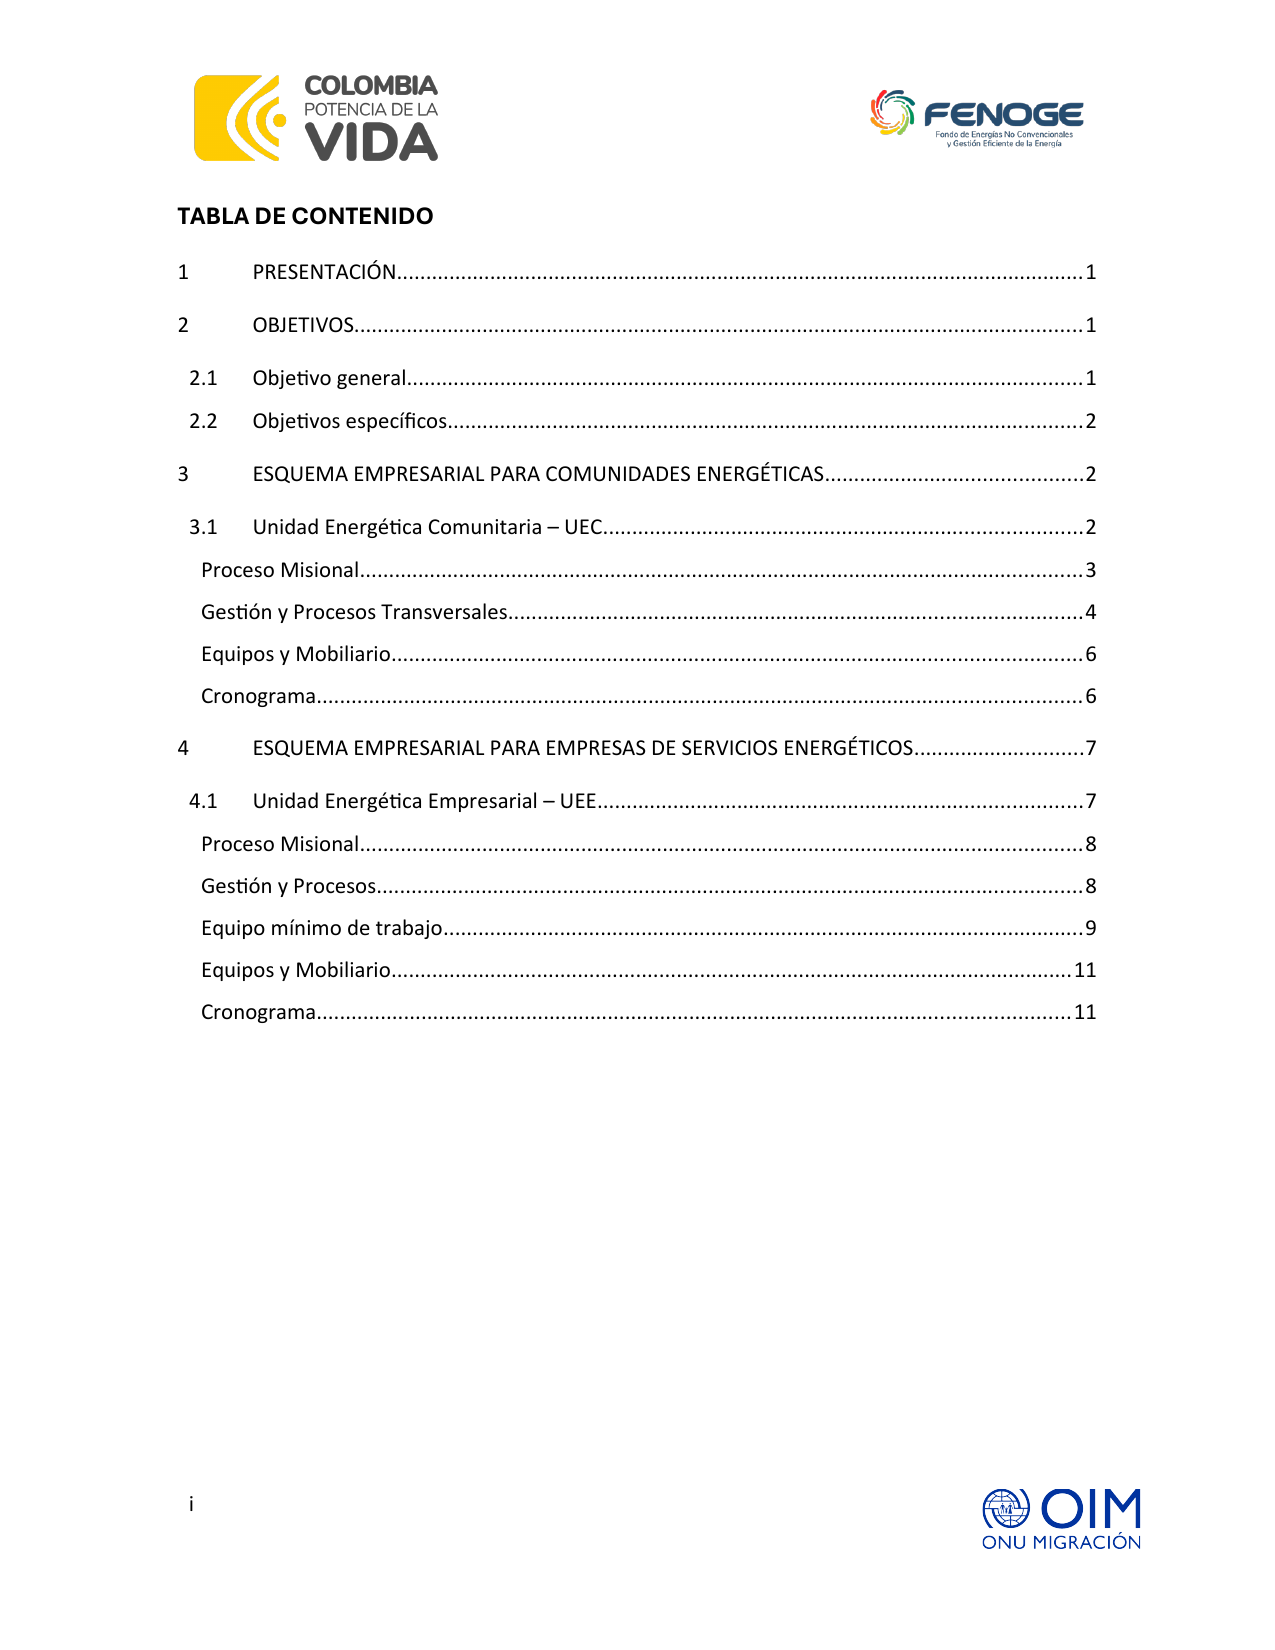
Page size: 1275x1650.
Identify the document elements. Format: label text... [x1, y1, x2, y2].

text 2 OBJETIVOS 1 [177, 310, 1098, 338]
text 2.1 Objetivo general 1 [189, 363, 1098, 391]
text 4.1 Unidad Energética Empresarial – UEE 7 [189, 786, 1098, 814]
text TABLA DE CONTENIDO [177, 201, 1098, 231]
text Equipos y Mobiliario 6 [201, 639, 1098, 667]
picture [188, 73, 444, 163]
text Gestión y Procesos Transversales 4 [201, 597, 1098, 625]
picture [982, 1489, 1141, 1549]
text Equipos y Mobiliario 11 [201, 955, 1098, 983]
picture [869, 88, 1086, 148]
text 2.2 Objetivos específicos 2 [189, 406, 1098, 434]
text Equipo mínimo de trabajo 9 [201, 913, 1098, 941]
text Proceso Misional 3 [201, 555, 1098, 583]
text 3.1 Unidad Energética Comunitaria – UEC 2 [189, 512, 1098, 540]
text Proceso Misional 8 [201, 829, 1098, 857]
text 3 ESQUEMA EMPRESARIAL PARA COMUNIDADES ENERGÉTICAS 2 [177, 459, 1098, 487]
text Cronograma 11 [201, 997, 1098, 1025]
text 1 PRESENTACIÓN 1 [177, 257, 1098, 285]
text 4 ESQUEMA EMPRESARIAL PARA EMPRESAS DE SERVICIOS ENERGÉTICOS 7 [177, 733, 1098, 761]
text Cronograma 6 [201, 681, 1098, 709]
text Gestión y Procesos 8 [201, 871, 1098, 899]
